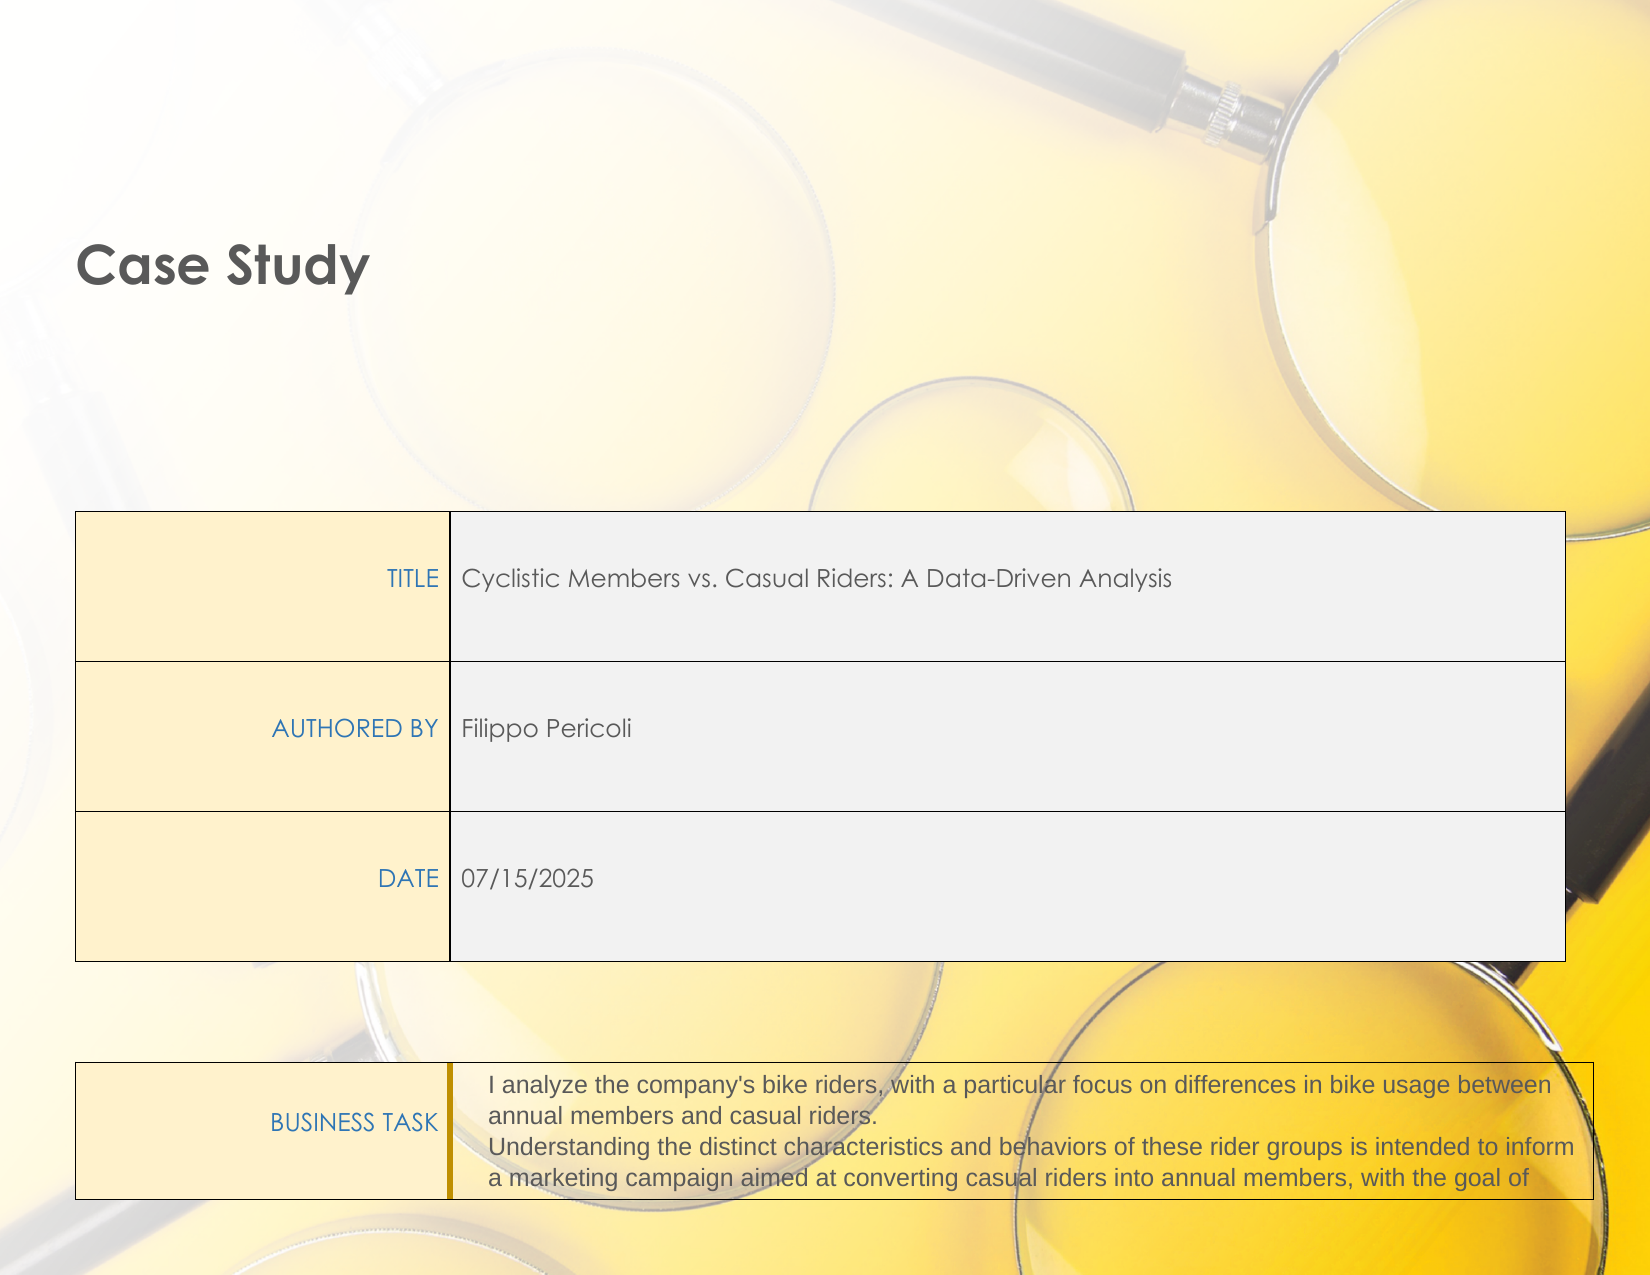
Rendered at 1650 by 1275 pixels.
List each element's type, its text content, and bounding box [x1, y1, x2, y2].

table_header Cyclistic Members vs. Casual Riders: A Data-Driven Analysis [451, 512, 1565, 661]
table_cell DATE [76, 812, 449, 961]
table_header TITLE [76, 512, 449, 661]
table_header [453, 1063, 1593, 1199]
table_cell 07/15/2025 [451, 812, 1565, 961]
table_cell Filippo Pericoli [451, 662, 1565, 811]
text Case Study [75, 230, 1575, 327]
picture [0, 0, 1650, 1275]
table_cell AUTHORED BY [76, 662, 449, 811]
table_header BUSINESS TASK [76, 1063, 447, 1199]
